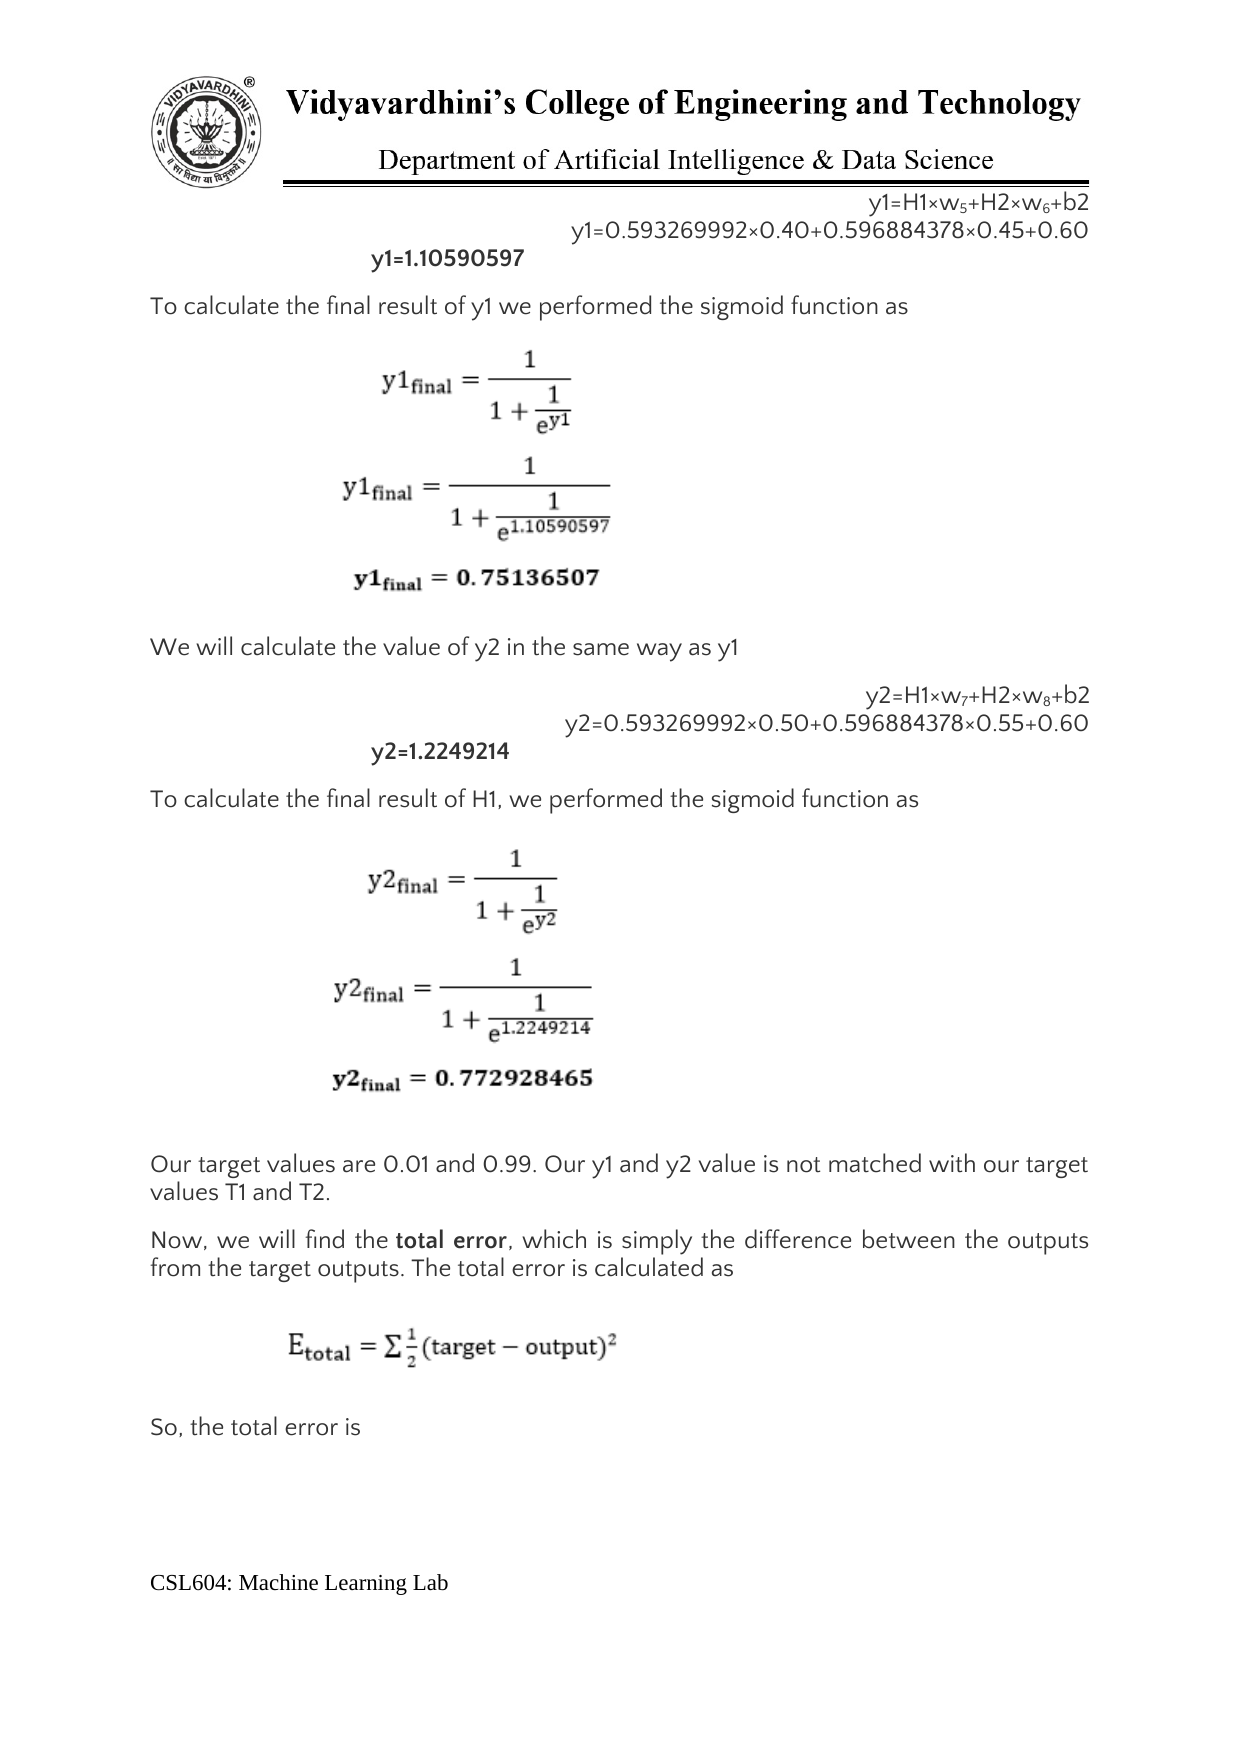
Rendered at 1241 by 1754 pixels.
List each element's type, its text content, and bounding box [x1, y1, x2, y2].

text So, the total error is [150, 1414, 1090, 1442]
text Our target values are 0.01 and 0.99. Our y1 and y2 value is not matched with our target values T1 and T2. [150, 1151, 1090, 1207]
text y2=H1×w7+H2×w8+b2 y2=0.593269992×0.50+0.596884378×0.55+0.60 y2=1.2249214 [150, 682, 1090, 766]
text To calculate the final result of y1 we performed the sigmoid function as [150, 293, 1090, 321]
text We will calculate the value of y2 in the same way as y1 [150, 634, 1090, 662]
picture [150, 342, 634, 609]
text To calculate the final result of H1, we performed the sigmoid function as [150, 786, 1090, 814]
picture [150, 835, 606, 1127]
picture [150, 1303, 635, 1390]
text y1=H1×w5+H2×w6+b2 y1=0.593269992×0.40+0.596884378×0.45+0.60 y1=1.10590597 [150, 190, 1090, 273]
picture [150, 75, 1091, 190]
text Now, we will find the total error, which is simply the difference between the outputs from the target outputs. The total error is calculated as [150, 1227, 1090, 1283]
